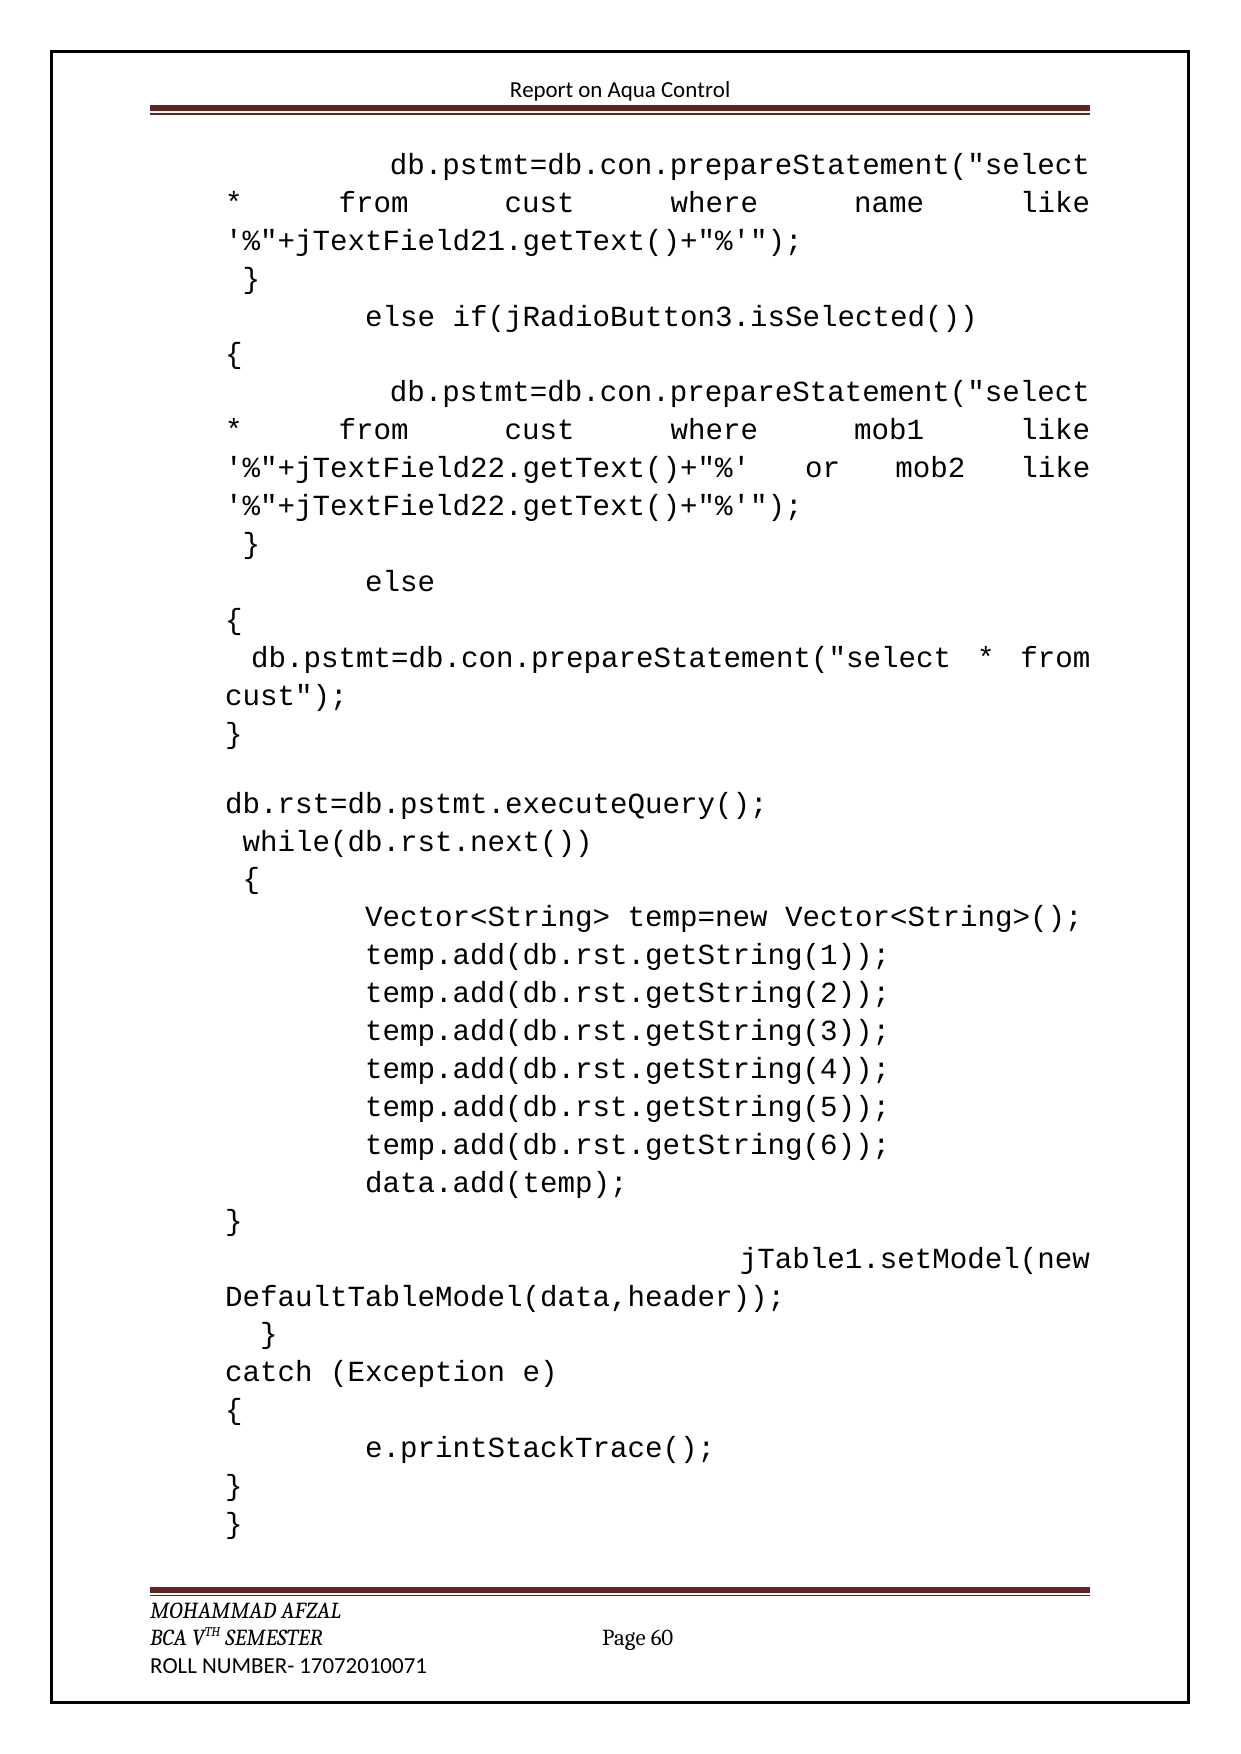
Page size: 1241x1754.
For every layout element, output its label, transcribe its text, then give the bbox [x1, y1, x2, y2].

list } [225, 1206, 1090, 1239]
list temp.add(db.rst.getString(4)); [225, 1054, 1090, 1087]
list { [225, 1396, 1090, 1428]
list db.pstmt=db.con.prepareStatement("select * from cust"); [225, 643, 1090, 714]
list } [225, 1509, 1090, 1542]
list { [225, 605, 1090, 638]
list catch (Exception e) [225, 1358, 1090, 1391]
list else if(jRadioButton3.isSelected()) [225, 302, 1090, 335]
list db.pstmt=db.con.prepareStatement("select * from cust where name like '%"+jTextField21.getText()+"%'"); [225, 150, 1090, 259]
list } [225, 264, 1090, 297]
list data.add(temp); [225, 1168, 1090, 1201]
list temp.add(db.rst.getString(1)); [225, 941, 1090, 973]
list e.printStackTrace(); [225, 1433, 1090, 1466]
list jTable1.setModel(new DefaultTableModel(data,header)); [225, 1244, 1090, 1315]
list } [225, 529, 1090, 562]
list } [225, 719, 1090, 752]
list temp.add(db.rst.getString(2)); [225, 978, 1090, 1011]
list while(db.rst.next()) [225, 827, 1090, 860]
list } [225, 1471, 1090, 1504]
list Vector<String> temp=new Vector<String>(); [225, 903, 1090, 936]
list temp.add(db.rst.getString(6)); [225, 1130, 1090, 1163]
list temp.add(db.rst.getString(5)); [225, 1092, 1090, 1125]
list else [225, 567, 1090, 600]
list temp.add(db.rst.getString(3)); [225, 1016, 1090, 1049]
list } [225, 1320, 1090, 1353]
list { [225, 865, 1090, 898]
list db.rst=db.pstmt.executeQuery(); [225, 789, 1090, 822]
list { [225, 339, 1090, 373]
list db.pstmt=db.con.prepareStatement("select * from cust where mob1 like '%"+jTextField22.getText()+"%' or mob2 like '%"+jTextField22.getText()+"%'"); [225, 377, 1090, 524]
